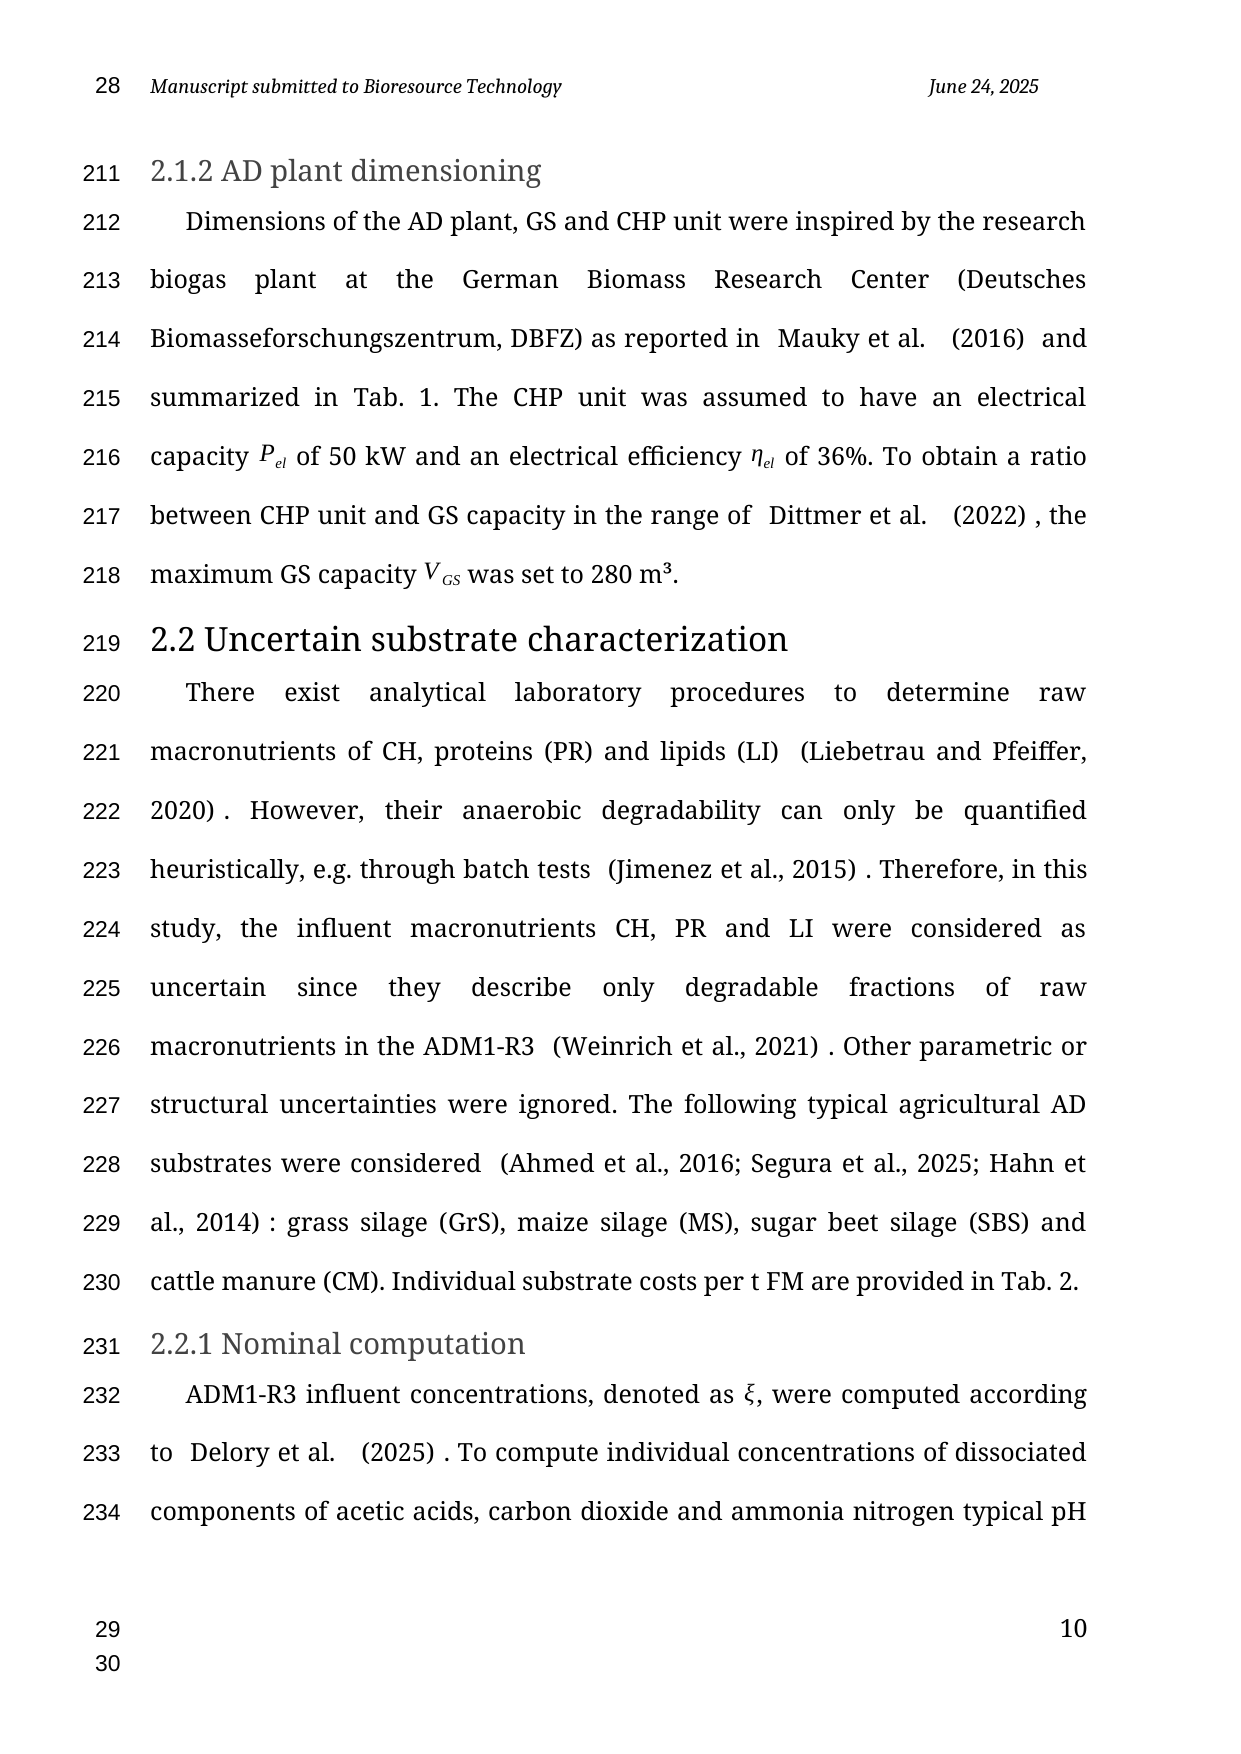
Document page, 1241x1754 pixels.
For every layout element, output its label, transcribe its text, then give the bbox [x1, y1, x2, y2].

text Dimensions of the AD plant, GS and CHP unit were inspired by the research biogas plant at the German Biomass Research Center (Deutsches Biomasseforschungszentrum, DBFZ) as reported in and summarized in Tab. 1. The CHP unit was assumed to have an electrical capacity of 50 kW and an electrical efficiency of 36%. To obtain a ratio between CHP unit and GS capacity in the range of , the maximum GS capacity was set to 280 m³. [150, 203, 1087, 590]
subtitle 2.2.1 Nominal computation [150, 1323, 1090, 1363]
text There exist analytical laboratory procedures to determine raw macronutrients of CH, proteins (PR) and lipids (LI) . However, their anaerobic degradability can only be quantified heuristically, e.g. through batch tests . Therefore, in this study, the influent macronutrients CH, PR and LI were considered as uncertain since they describe only degradable fractions of raw macronutrients in the ADM1-R3 . Other parametric or structural uncertainties were ignored. The following typical agricultural AD substrates were considered : grass silage (GrS), maize silage (MS), sugar beet silage (SBS) and cattle manure (CM). Individual substrate costs per t FM are provided in Tab. 2. [150, 675, 1087, 1298]
subtitle 2.2 Uncertain substrate characterization [150, 616, 1090, 661]
subtitle 2.1.2 AD plant dimensioning [150, 150, 1090, 190]
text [150, 1376, 1087, 1528]
